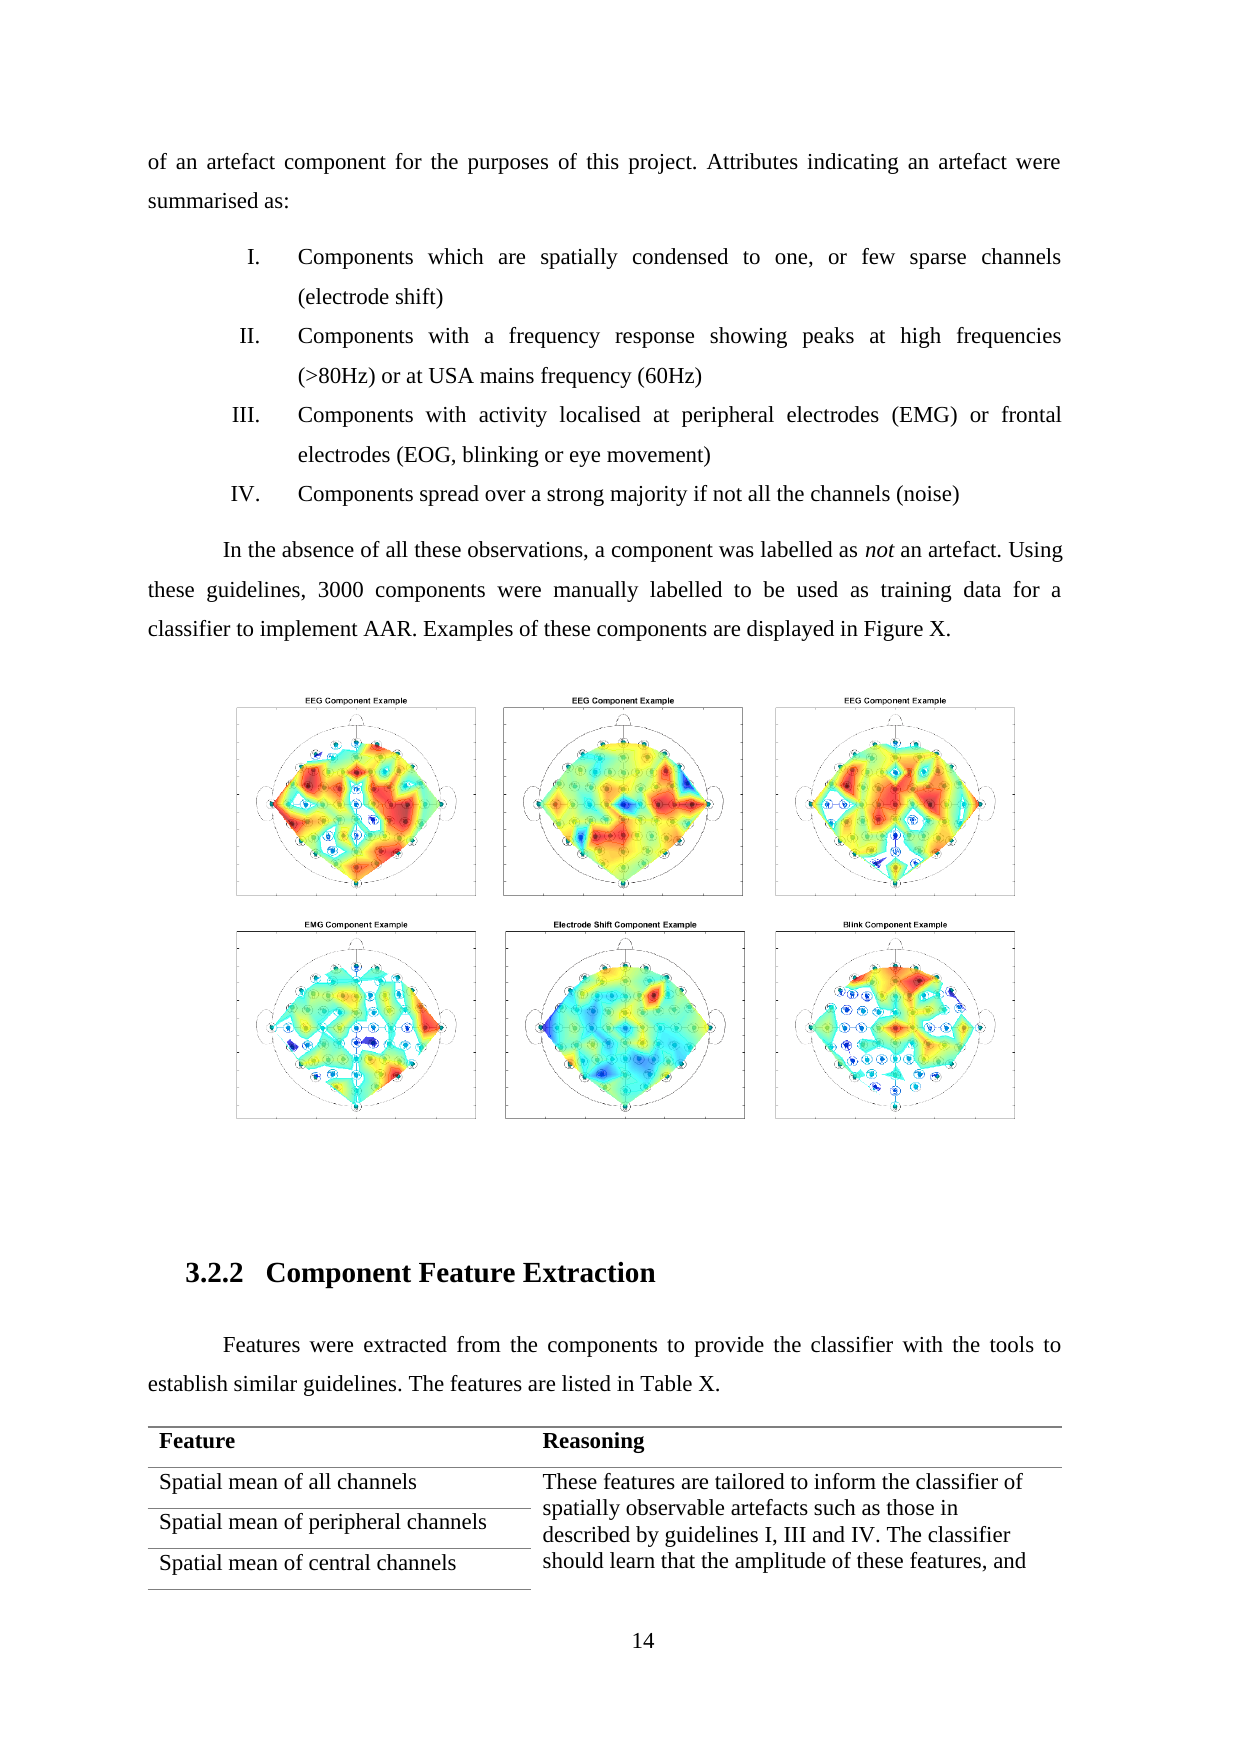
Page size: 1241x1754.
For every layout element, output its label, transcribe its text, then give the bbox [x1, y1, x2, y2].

table_cell These features are tailored to inform the classifier of spatially observable artefacts such as those in described by guidelines I, III and IV. The classifier should learn that the amplitude of these features, and variations in comparative amplitudes of some these features can indicate that a component is or is not likely to be an artefact. [531, 1468, 1062, 1588]
text Features were extracted from the components to provide the classifier with the tools to establish similar guidelines. The features are listed in Table X. [148, 1331, 1063, 1397]
list Components with a frequency response showing peaks at high frequencies (>80Hz) or at USA mains frequency (60Hz) [260, 322, 1063, 388]
text In the absence of all these observations, a component was labelled as not an artefact. Using these guidelines, 3000 components were manually labelled to be used as training data for a classifier to implement AAR. Examples of these components are displayed in Figure X. [148, 536, 1063, 642]
table_header Feature [148, 1428, 531, 1467]
picture [196, 690, 1044, 1144]
table_cell Spatial mean of all channels [148, 1468, 531, 1507]
list Components which are spatially condensed to one, or few sparse channels (electrode shift) [260, 243, 1063, 309]
subtitle 3.2.2 Component Feature Extraction [185, 1255, 1063, 1289]
table_header Reasoning [531, 1428, 1062, 1467]
list Components spread over a strong majority if not all the channels (noise) [260, 480, 1063, 507]
list Components with activity localised at peripheral electrodes (EMG) or frontal electrodes (EOG, blinking or eye movement) [260, 401, 1063, 467]
table_cell Spatial mean of central channels [148, 1549, 531, 1588]
table_cell Spatial mean of peripheral channels [148, 1509, 531, 1548]
